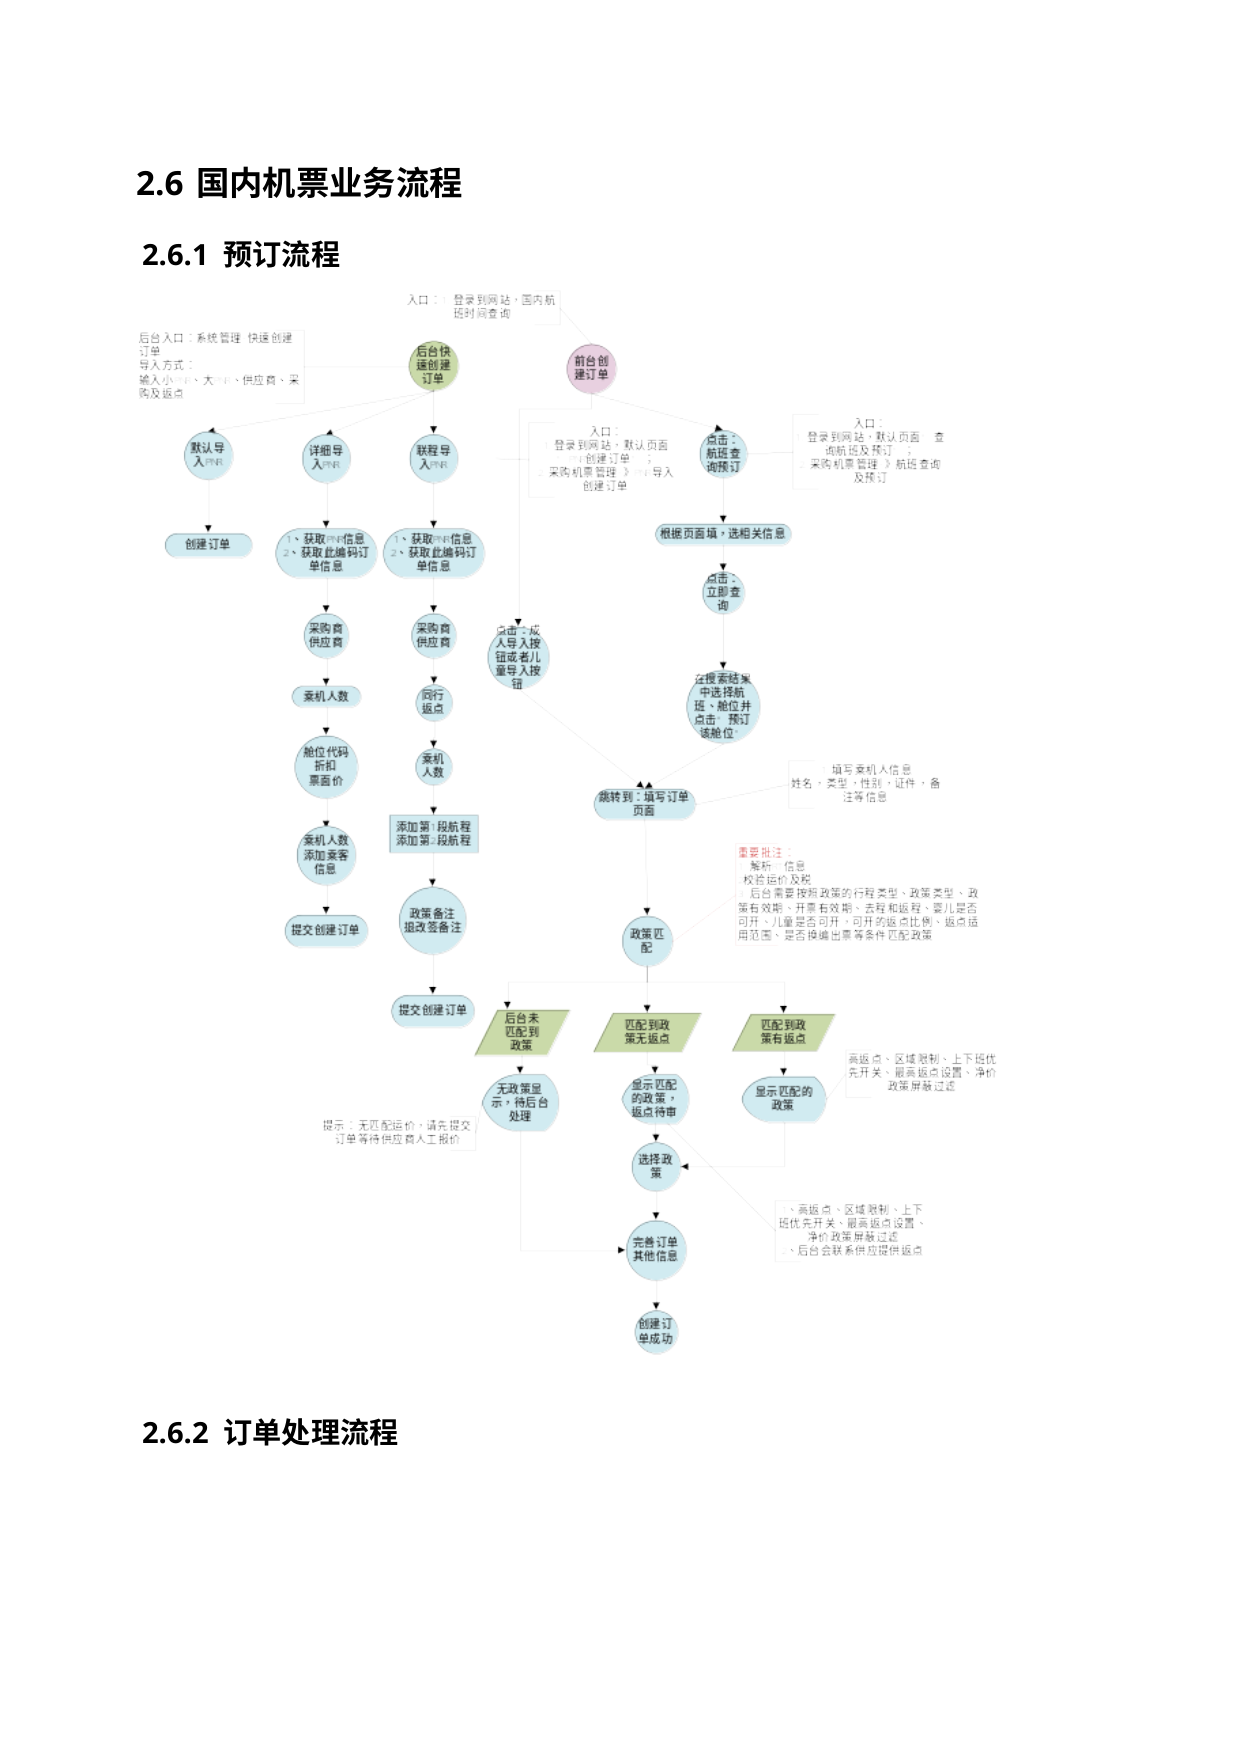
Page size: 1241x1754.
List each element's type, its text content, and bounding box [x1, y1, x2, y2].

subtitle 订单处理流程 [142, 1398, 1104, 1463]
subtitle 国内机票业务流程 [136, 149, 1104, 214]
subtitle 预订流程 [142, 220, 1104, 285]
